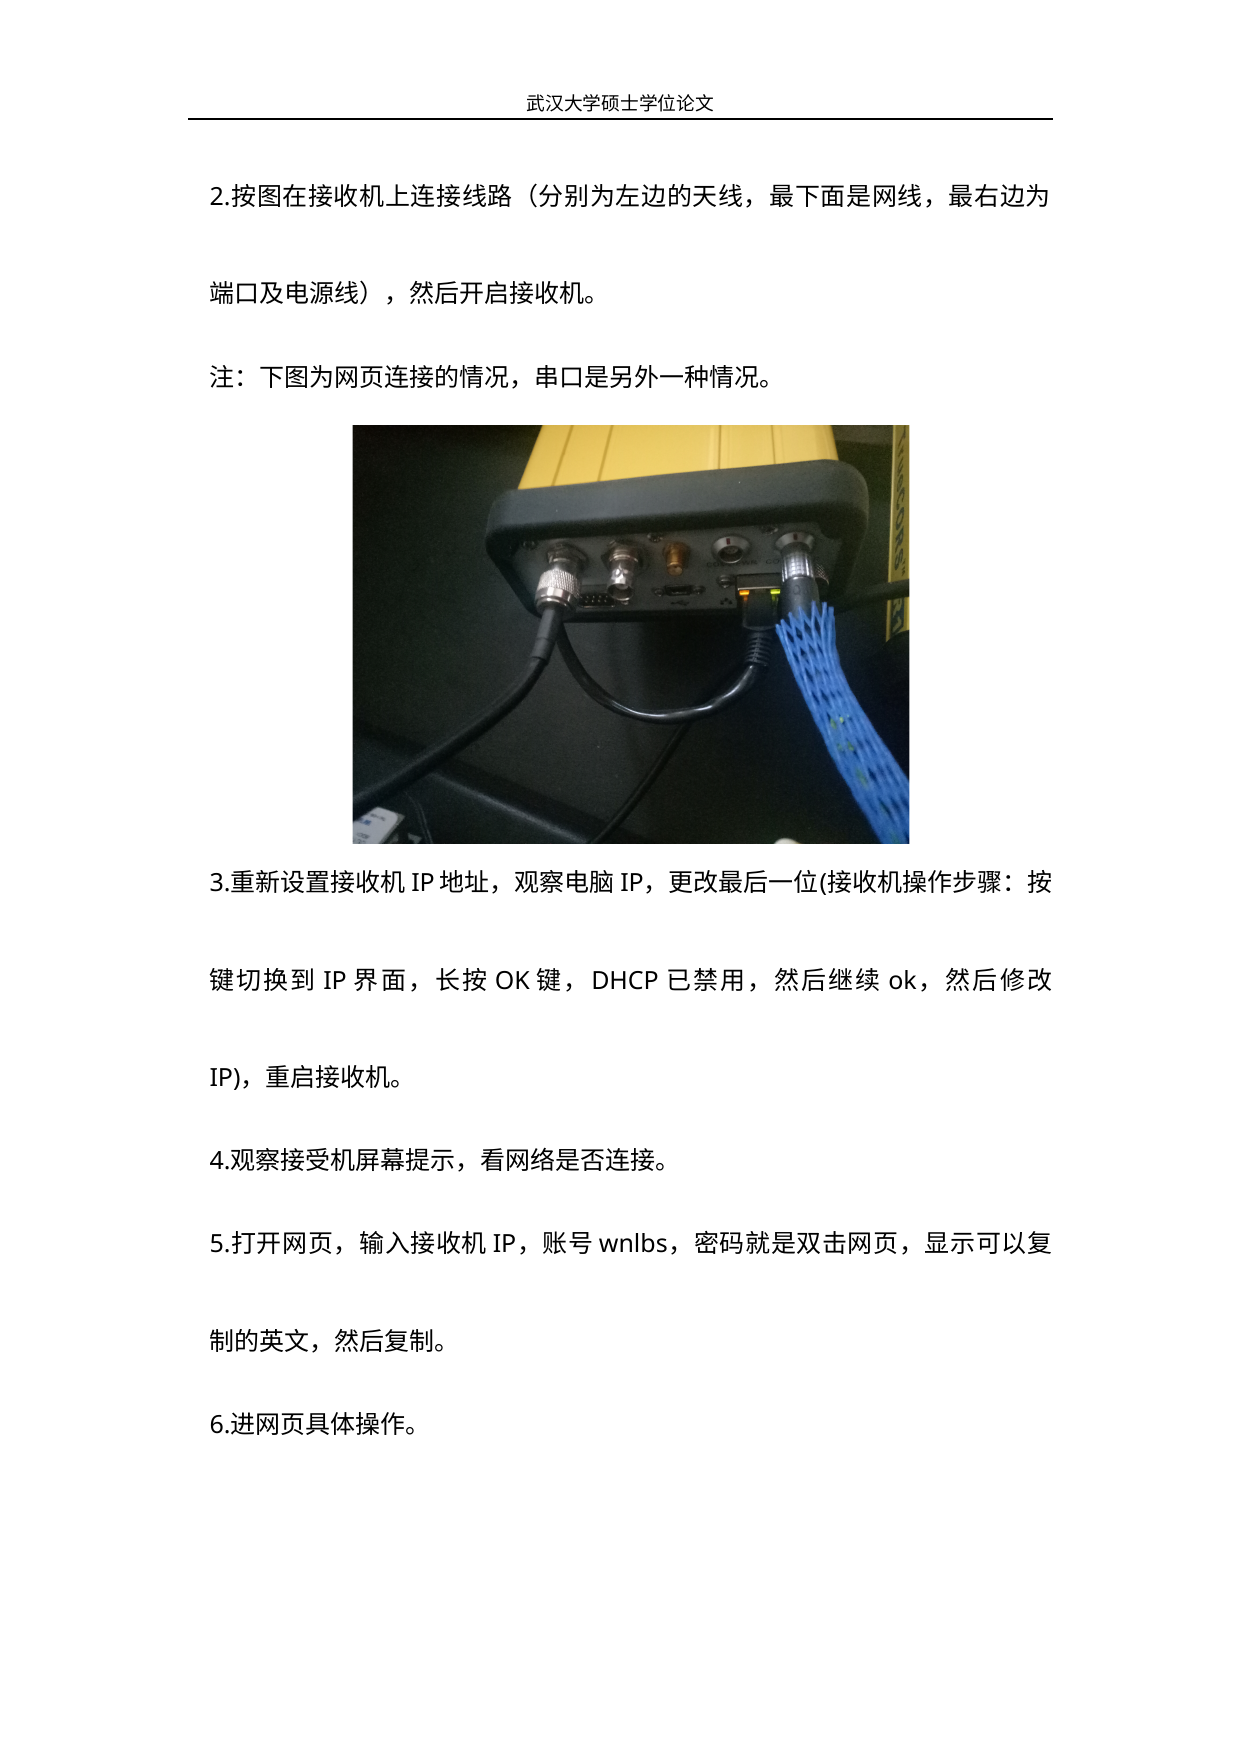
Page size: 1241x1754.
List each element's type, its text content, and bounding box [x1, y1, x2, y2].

text 4.观察接受机屏幕提示，看网络是否连接。 [209, 1126, 1053, 1191]
list 按图在接收机上连接线路（分别为左边的天线，最下面是网线，最右边为端口及电源线），然后开启接收机。 [209, 162, 1053, 324]
text 3.重新设置接收机IP地址，观察电脑IP，更改最后一位(接收机操作步骤：按键切换到IP界面，长按OK键，DHCP已禁用，然后继续ok，然后修改IP)，重启接收机。 [209, 848, 1053, 1108]
text 6.进网页具体操作。 [209, 1390, 1053, 1455]
picture [352, 425, 910, 844]
text 注：下图为网页连接的情况，串口是另外一种情况。 [209, 343, 1053, 408]
text 5.打开网页，输入接收机IP，账号wnlbs，密码就是双击网页，显示可以复制的英文，然后复制。 [209, 1209, 1053, 1372]
